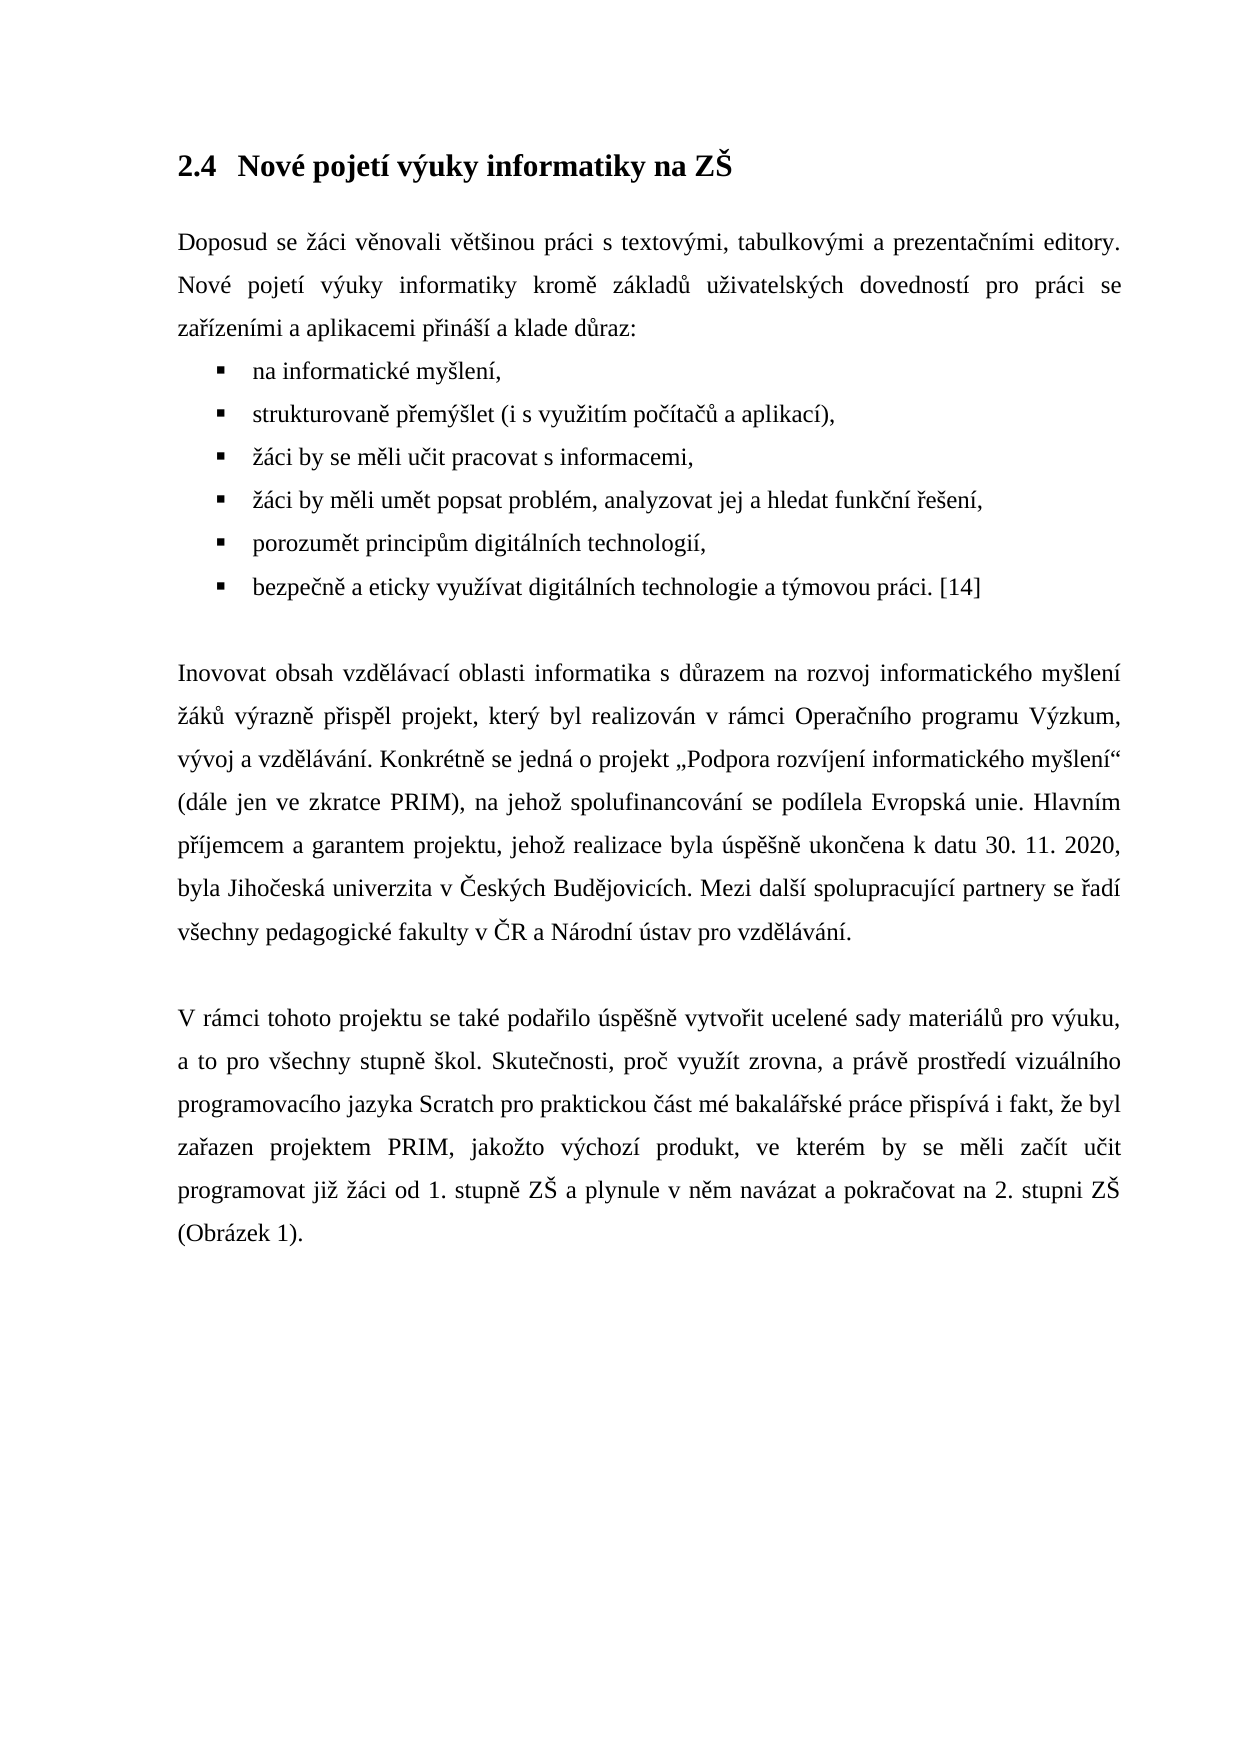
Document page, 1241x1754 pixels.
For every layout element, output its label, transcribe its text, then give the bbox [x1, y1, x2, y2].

list na informatické myšlení, [215, 356, 1122, 385]
text Doposud se žáci věnovali většinou práci s textovými, tabulkovými a prezentačními editory. Nové pojetí výuky informatiky kromě základů uživatelských dovedností pro práci se zařízeními a aplikacemi přináší a klade důraz: [177, 227, 1122, 342]
text Inovovat obsah vzdělávací oblasti informatika s důrazem na rozvoj informatického myšlení žáků výrazně přispěl projekt, který byl realizován v rámci Operačního programu Výzkum, vývoj a vzdělávání. Konkrétně se jedná o projekt „Podpora rozvíjení informatického myšlení“ (dále jen ve zkratce PRIM), na jehož spolufinancování se podílela Evropská unie. Hlavním příjemcem a garantem projektu, jehož realizace byla úspěšně ukončena k datu 30. 11. 2020, byla Jihočeská univerzita v Českých Budějovicích. Mezi další spolupracující partnery se řadí všechny pedagogické fakulty v ČR a Národní ústav pro vzdělávání. [177, 658, 1122, 945]
text V rámci tohoto projektu se také podařilo úspěšně vytvořit ucelené sady materiálů pro výuku, a to pro všechny stupně škol. Skutečnosti, proč využít zrovna, a právě prostředí vizuálního programovacího jazyka Scratch pro praktickou část mé bakalářské práce přispívá i fakt, že byl zařazen projektem PRIM, jakožto výchozí produkt, ve kterém by se měli začít učit programovat již žáci od 1. stupně ZŠ a plynule v něm navázat a pokračovat na 2. stupni ZŠ (Obrázek 1). [177, 1003, 1122, 1247]
list strukturovaně přemýšlet (i s využitím počítačů a aplikací), [215, 399, 1122, 428]
list bezpečně a eticky využívat digitálních technologie a týmovou práci. [14] [215, 572, 1122, 600]
list porozumět principům digitálních technologií, [215, 528, 1122, 557]
subtitle Nové pojetí výuky informatiky na ZŠ [177, 148, 1122, 184]
list žáci by měli umět popsat problém, analyzovat jej a hledat funkční řešení, [215, 485, 1122, 514]
list žáci by se měli učit pracovat s informacemi, [215, 442, 1122, 471]
